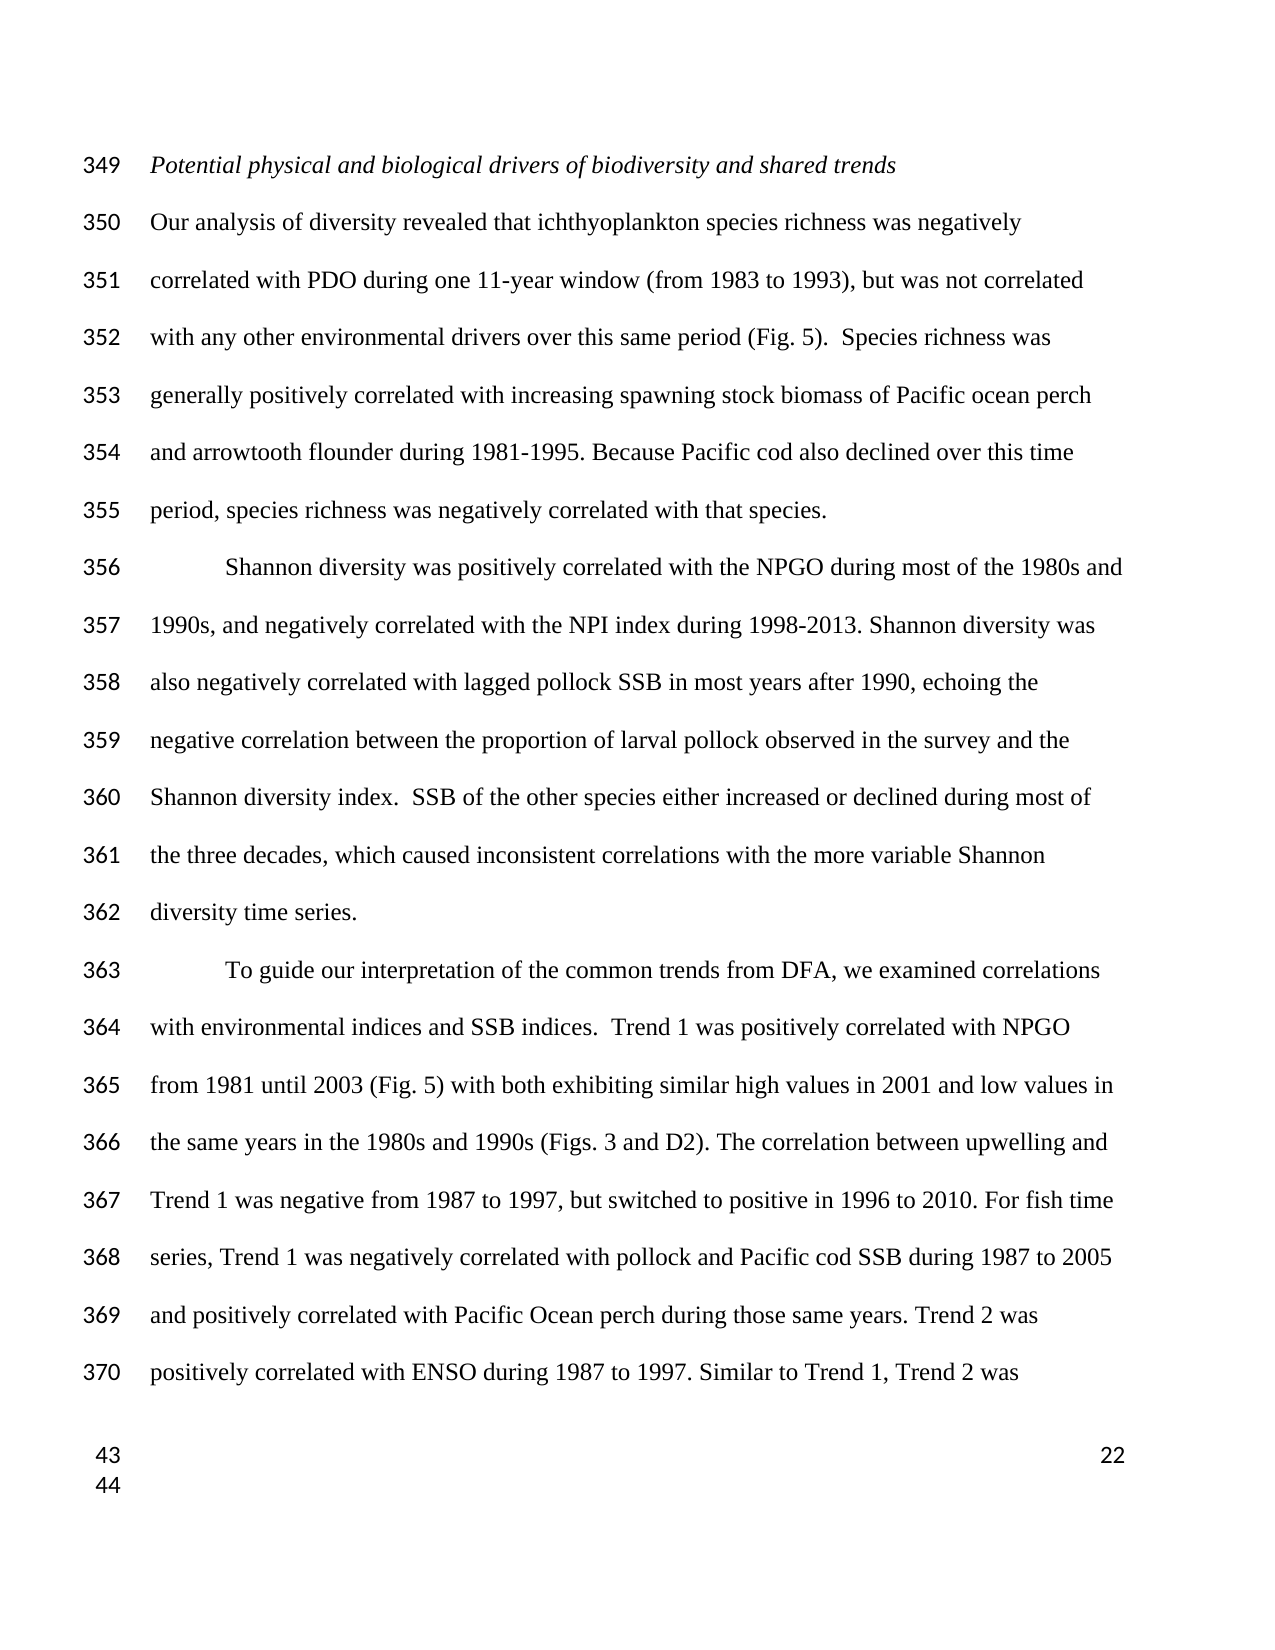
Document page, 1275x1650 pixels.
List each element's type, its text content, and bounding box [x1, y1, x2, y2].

text Potential physical and biological drivers of biodiversity and shared trends [150, 150, 1125, 179]
text Shannon diversity was positively correlated with the NPGO during most of the 1980s and 1990s, and negatively correlated with the NPI index during 1998-2013. Shannon diversity was also negatively correlated with lagged pollock SSB in most years after 1990, echoing the negative correlation between the proportion of larval pollock observed in the survey and the Shannon diversity index. SSB of the other species either increased or declined during most of the three decades, which caused inconsistent correlations with the more variable Shannon diversity time series. [150, 552, 1125, 926]
text Our analysis of diversity revealed that ichthyoplankton species richness was negatively correlated with PDO during one 11-year window (from 1983 to 1993), but was not correlated with any other environmental drivers over this same period (Fig. 5). Species richness was generally positively correlated with increasing spawning stock biomass of Pacific ocean perch and arrowtooth flounder during 1981-1995. Because Pacific cod also declined over this time period, species richness was negatively correlated with that species. [150, 207, 1125, 524]
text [150, 955, 1125, 1386]
